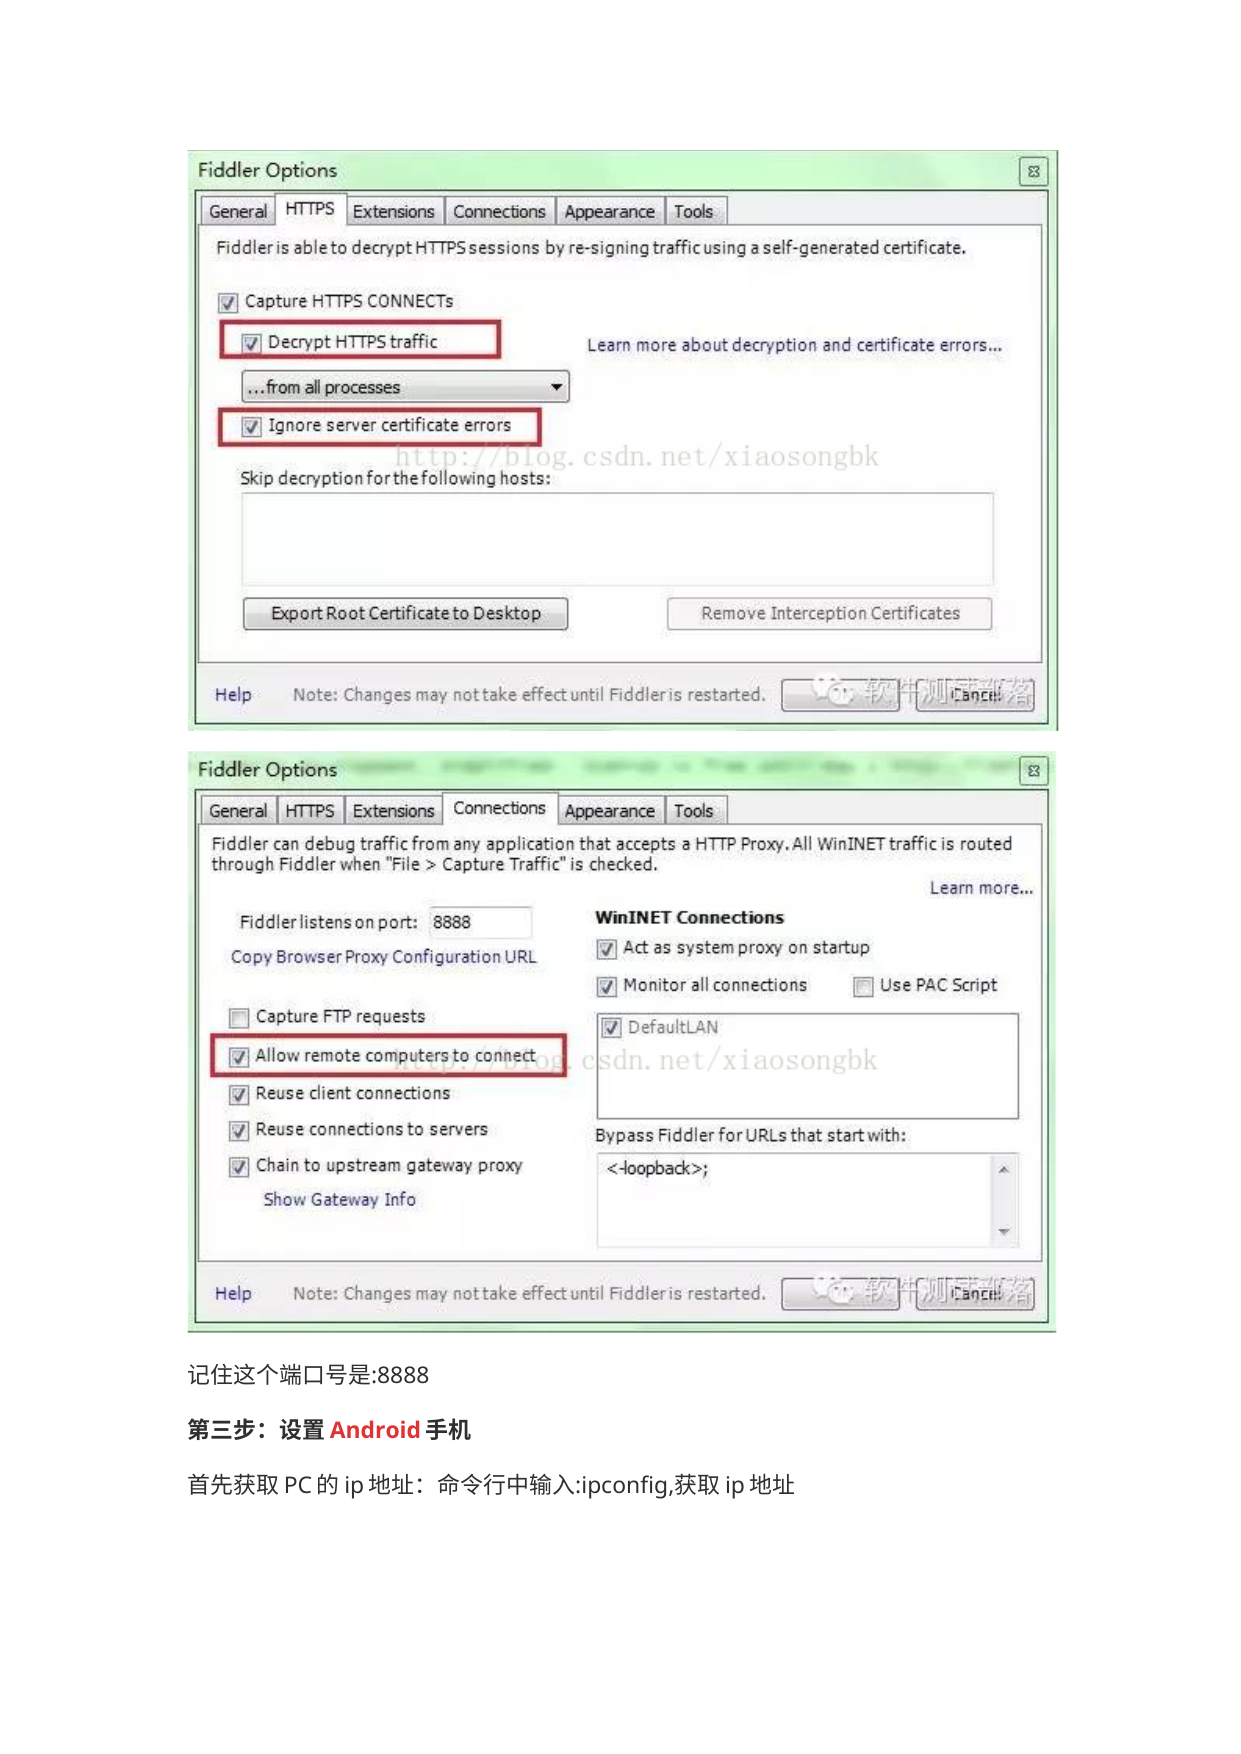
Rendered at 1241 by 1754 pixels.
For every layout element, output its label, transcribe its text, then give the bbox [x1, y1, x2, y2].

text 首先获取PC的ip地址：命令行中输入:ipconfig,获取ip地址 [187, 1466, 1053, 1500]
text 记住这个端口号是:8888 [187, 1356, 1053, 1390]
picture [187, 751, 1057, 1336]
picture [187, 150, 1060, 731]
text 第三步：设置Android手机 [187, 1411, 1053, 1445]
